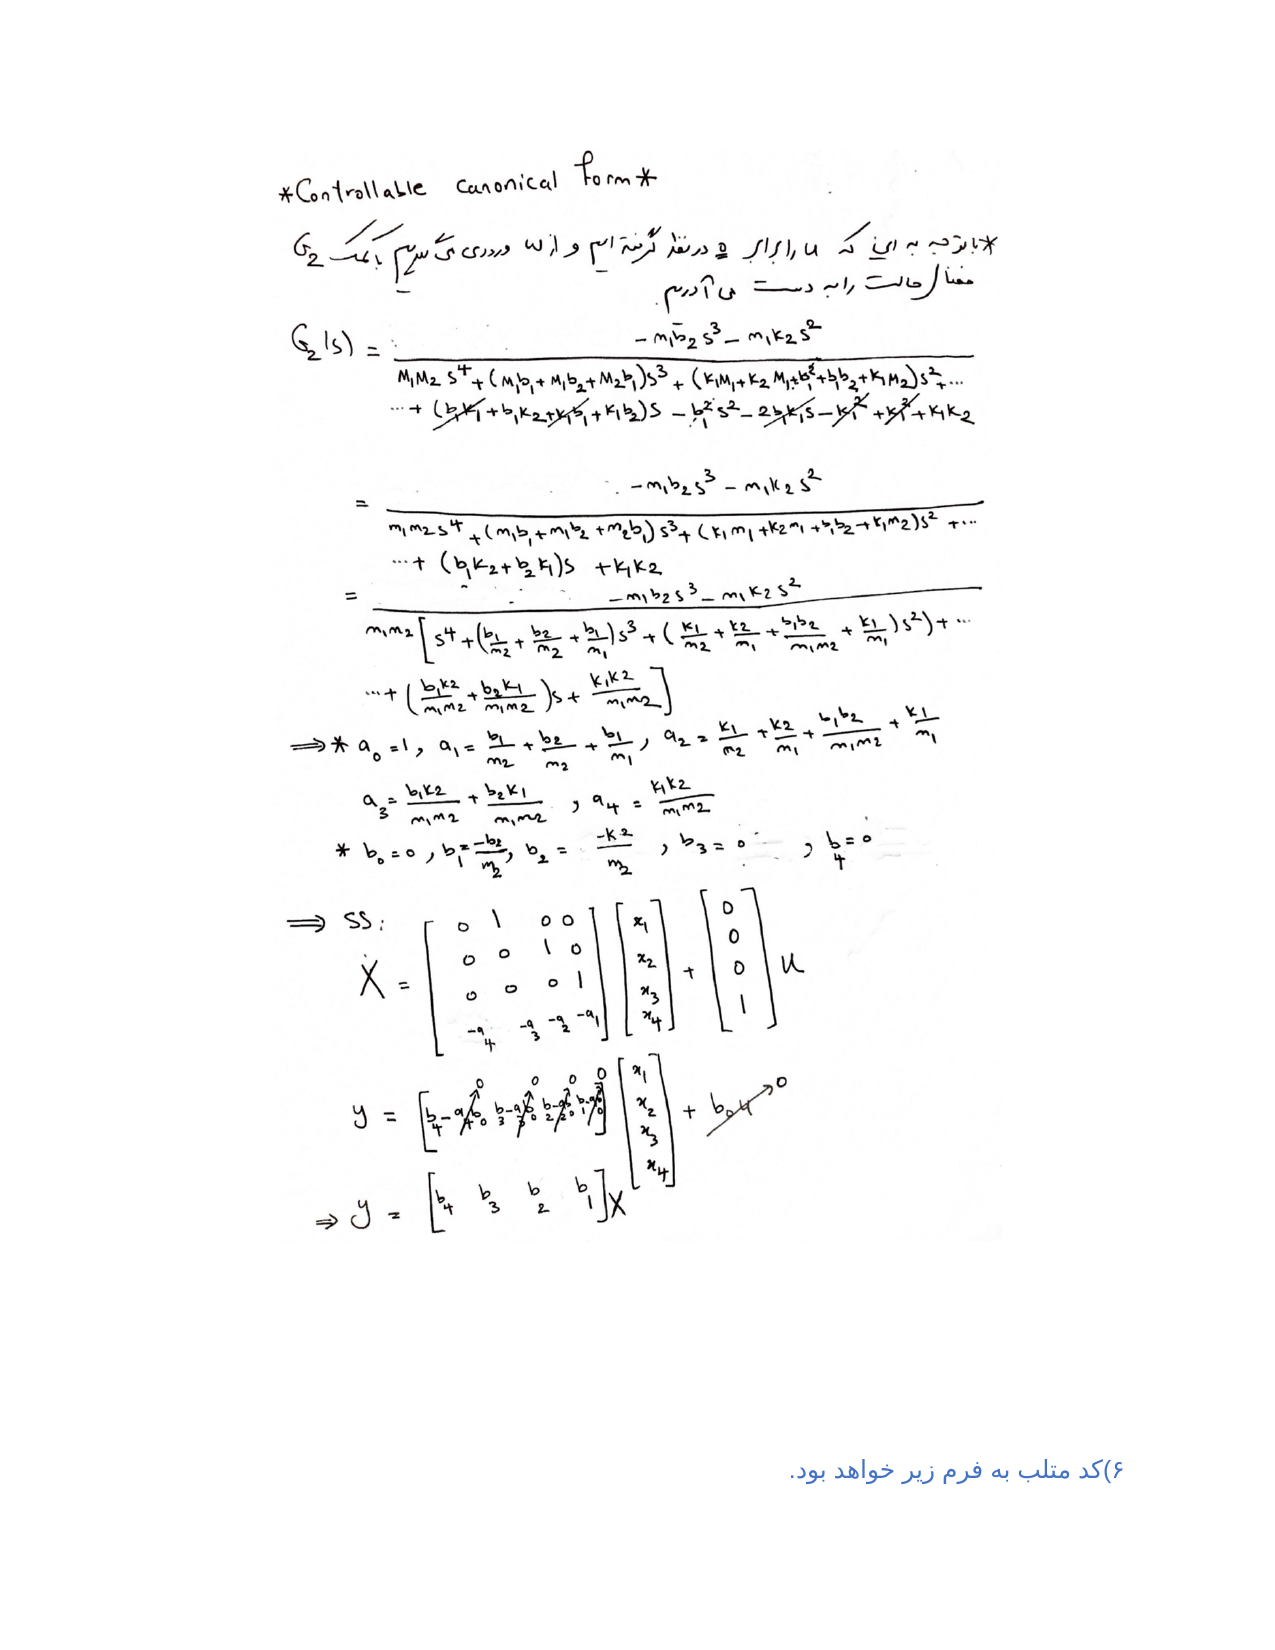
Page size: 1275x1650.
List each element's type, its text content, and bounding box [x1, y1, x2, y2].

text ۶)کد متلب به فرم زیر خواهد بود. [150, 1455, 1125, 1483]
picture [272, 150, 1003, 1242]
